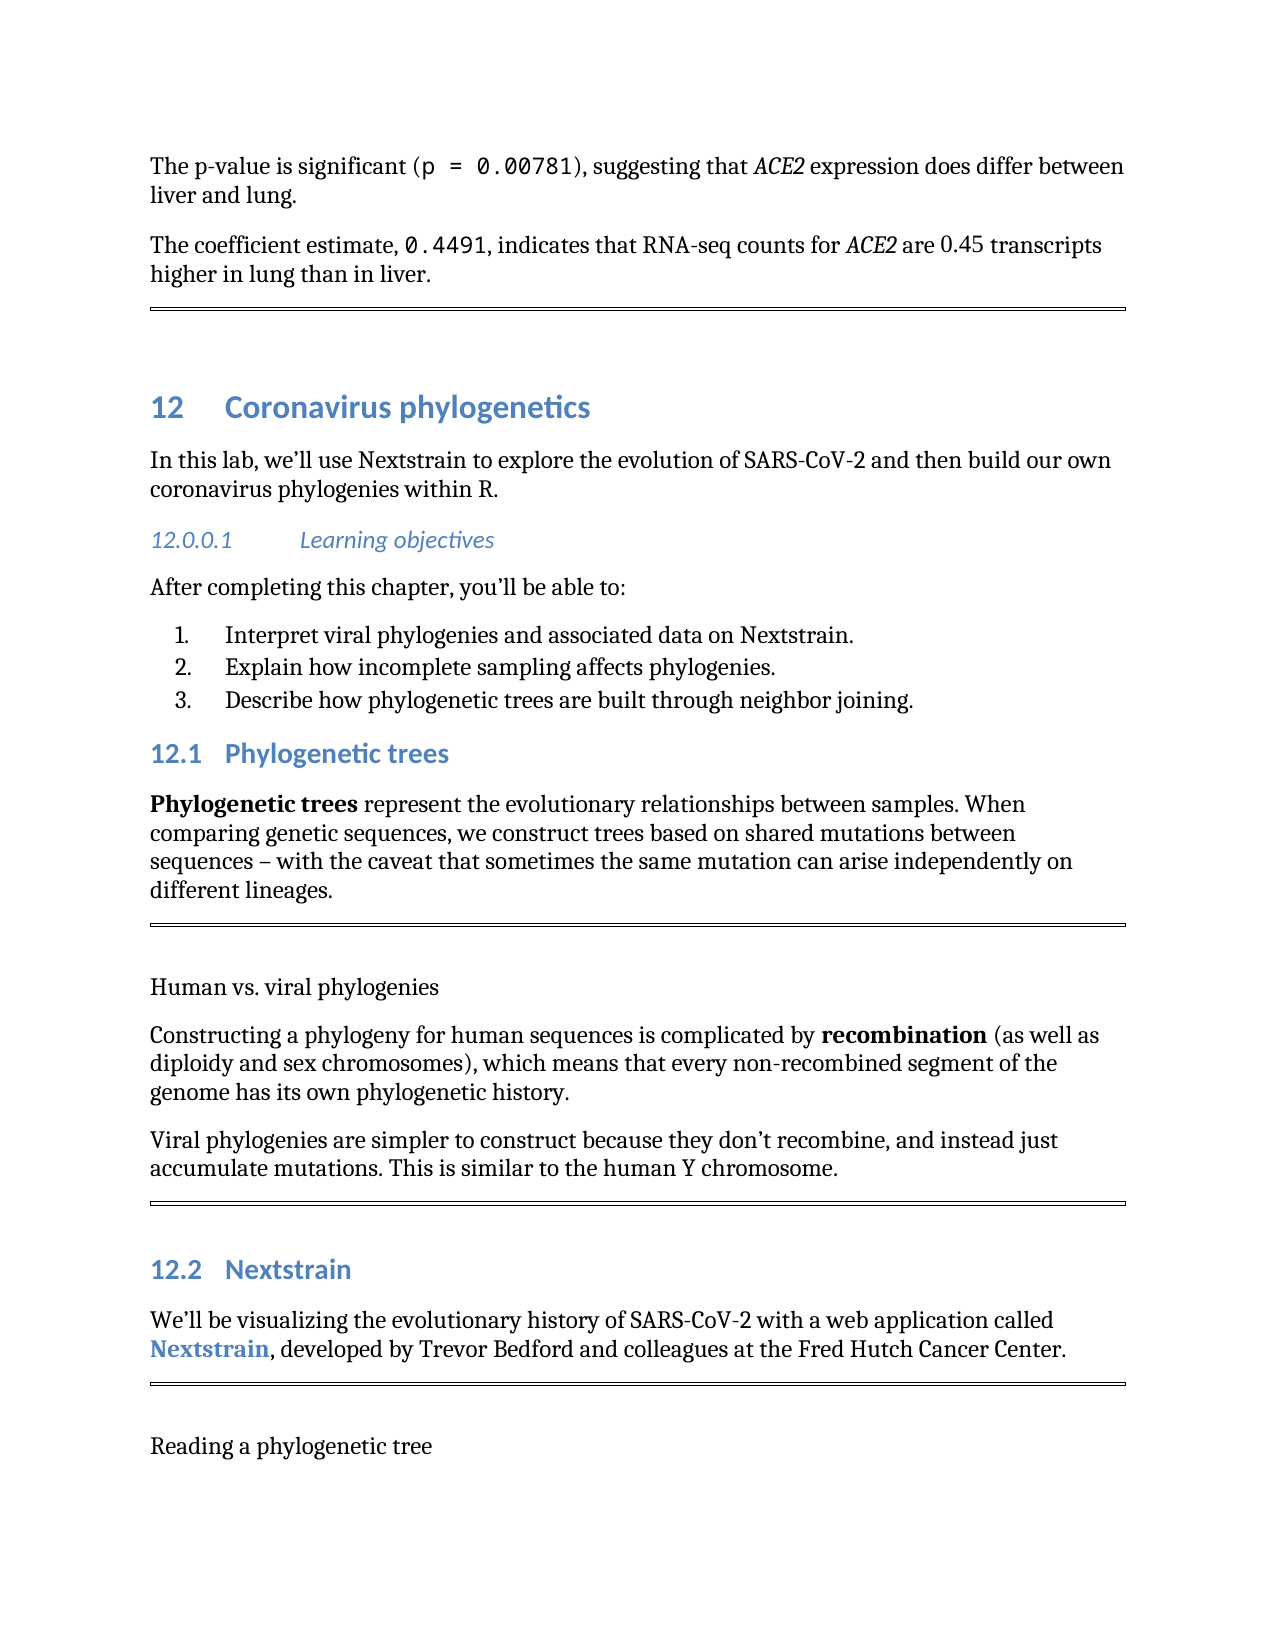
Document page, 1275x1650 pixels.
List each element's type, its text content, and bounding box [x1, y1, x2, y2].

text The p-value is significant (p = 0.00781), suggesting that ACE2 expression does differ between liver and lung. [150, 150, 1125, 210]
subtitle 12.0.0.1 Learning objectives [150, 524, 1125, 554]
text We’ll be visualizing the evolutionary history of SARS-CoV-2 with a web application called Nextstrain, developed by Trevor Bedford and colleagues at the Fred Hutch Cancer Center. [150, 1306, 1125, 1363]
list Explain how incomplete sampling affects phylogenies. [175, 653, 1125, 682]
text Reading a phylogenetic tree [150, 1432, 1125, 1460]
text Human vs. viral phylogenies [150, 973, 1125, 1002]
subtitle 12 Coronavirus phylogenetics [150, 386, 1125, 427]
text Phylogenetic trees represent the evolutionary relationships between samples. When comparing genetic sequences, we construct trees based on shared mutations between sequences – with the caveat that sometimes the same mutation can arise independently on different lineages. [150, 790, 1125, 905]
text In this lab, we’ll use Nextstrain to explore the evolution of SARS-CoV-2 and then build our own coronavirus phylogenies within R. [150, 446, 1125, 503]
list Describe how phylogenetic trees are built through neighbor joining. [175, 686, 1125, 714]
text After completing this chapter, you’ll be able to: [150, 573, 1125, 602]
text The coefficient estimate, 0.4491, indicates that RNA-seq counts for ACE2 are transcripts higher in lung than in liver. [150, 229, 1125, 289]
text Constructing a phylogeny for human sequences is complicated by recombination (as well as diploidy and sex chromosomes), which means that every non-recombined segment of the genome has its own phylogenetic history. [150, 1021, 1125, 1107]
list Interpret viral phylogenies and associated data on Nextstrain. [175, 621, 1125, 649]
subtitle 12.1 Phylogenetic trees [150, 735, 1125, 771]
subtitle 12.2 Nextstrain [150, 1251, 1125, 1287]
text Viral phylogenies are simpler to construct because they don’t recombine, and instead just accumulate mutations. This is similar to the human Y chromosome. [150, 1126, 1125, 1183]
